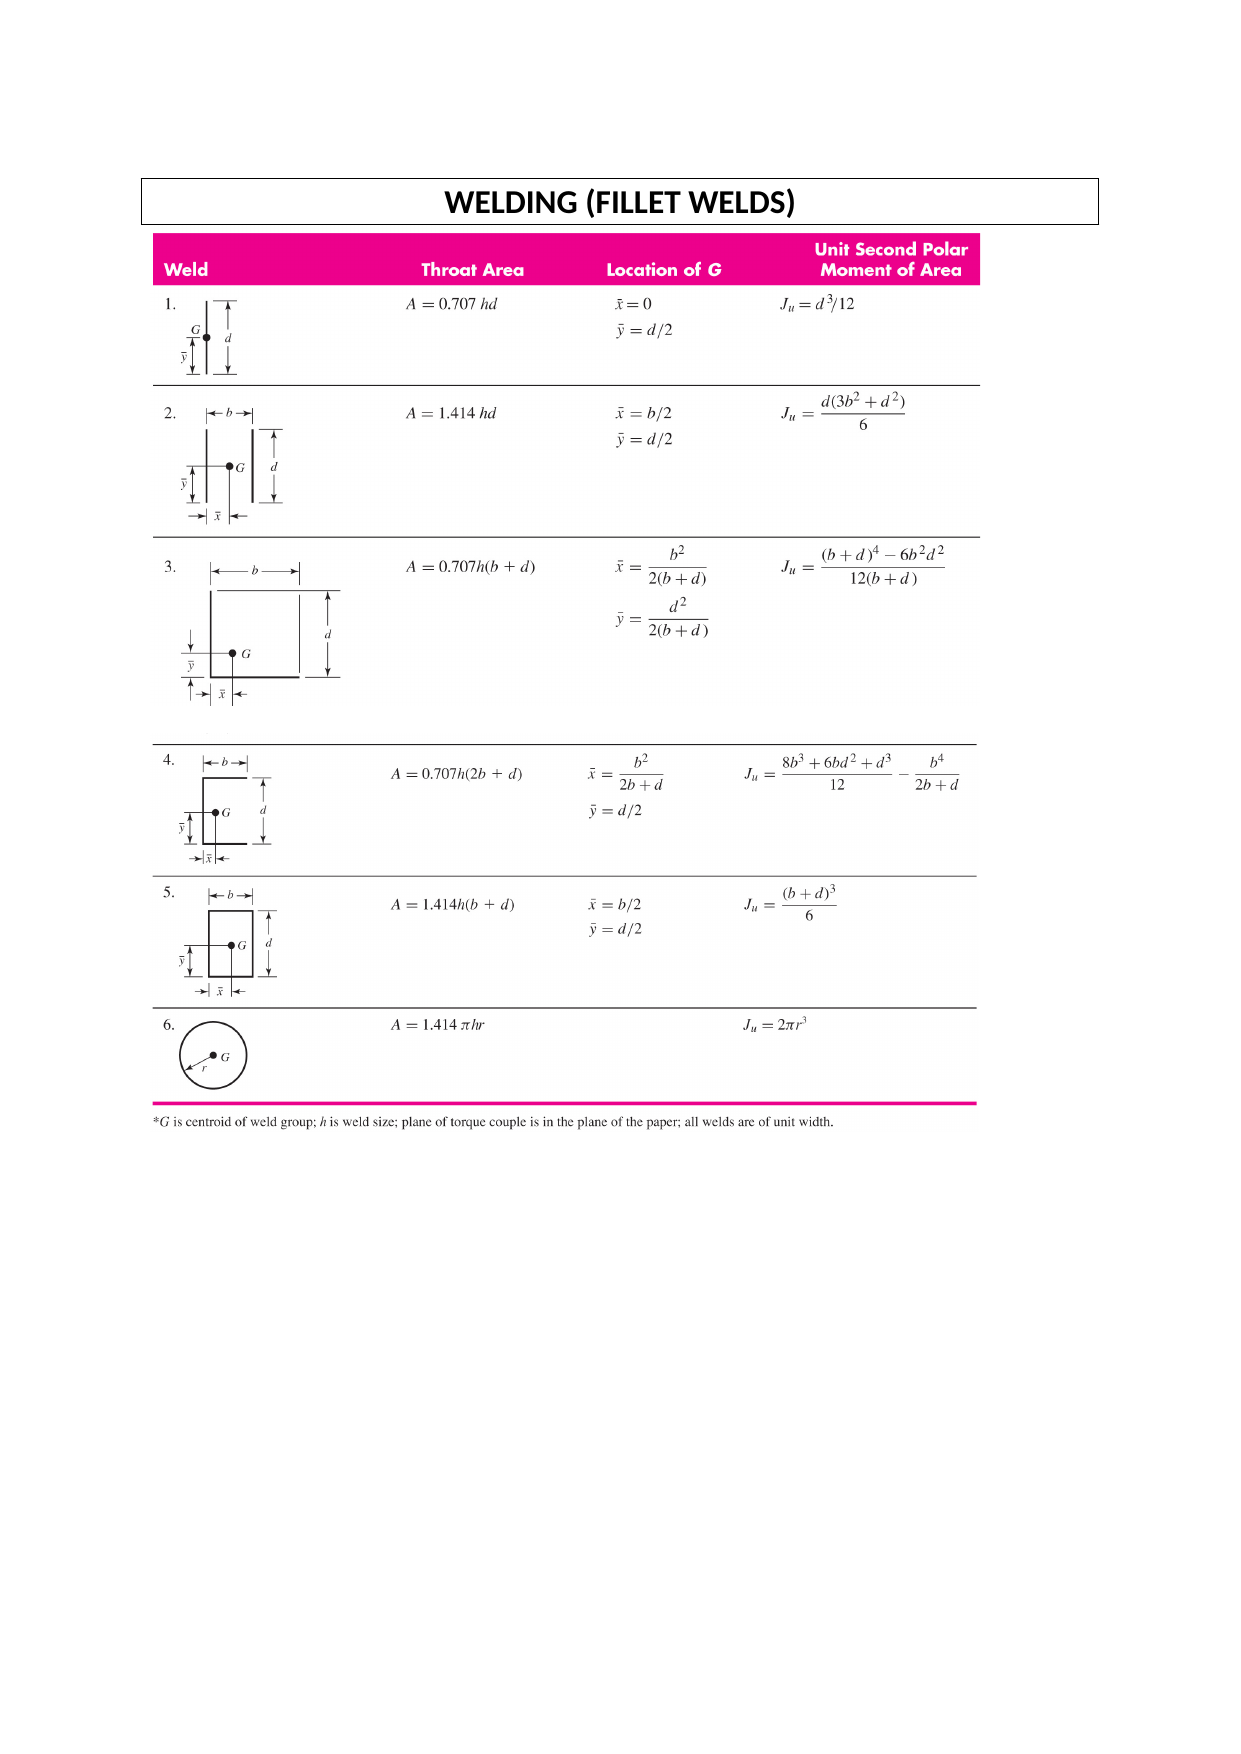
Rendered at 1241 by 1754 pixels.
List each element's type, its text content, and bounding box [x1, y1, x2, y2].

text WELDING (FILLET WELDS) [142, 179, 1098, 224]
